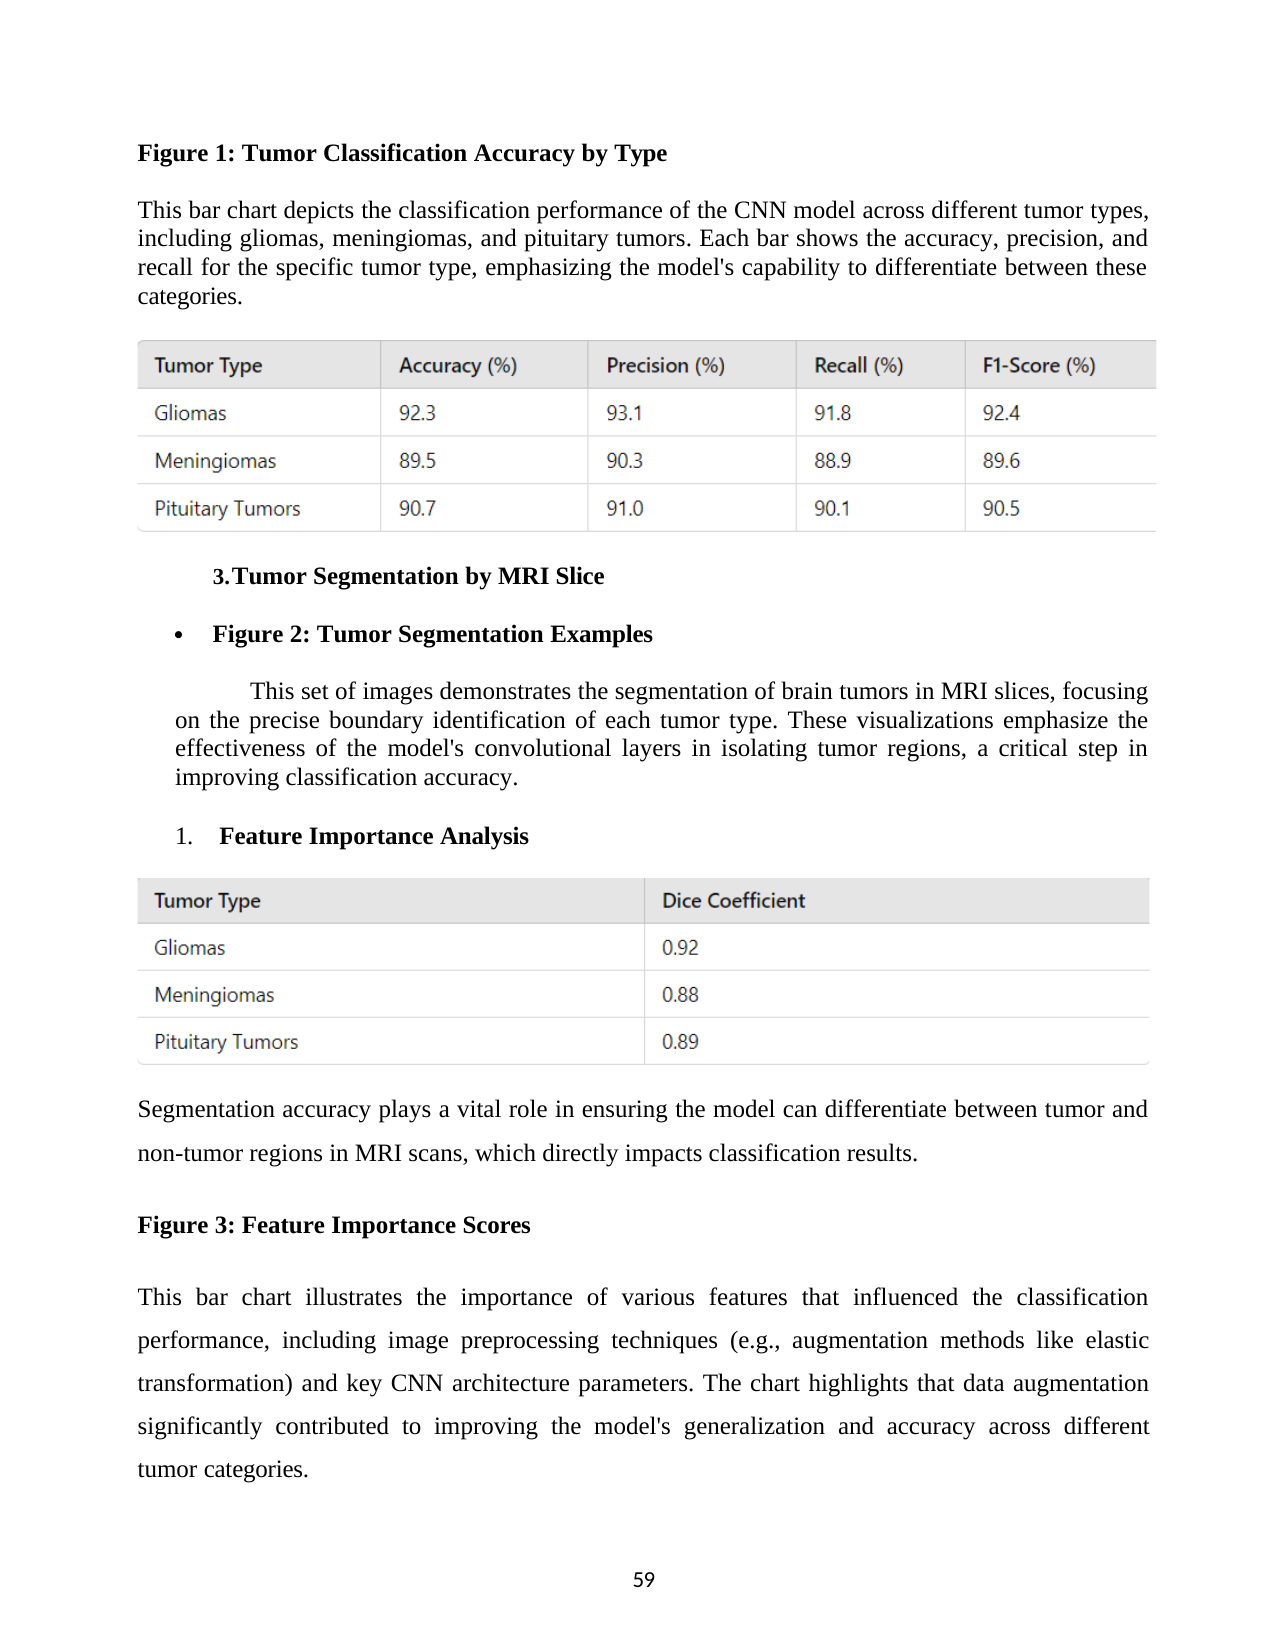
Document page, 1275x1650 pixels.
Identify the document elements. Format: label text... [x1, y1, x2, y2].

subtitle 1. Feature Importance Analysis [175, 821, 1164, 850]
text This bar chart illustrates the importance of various features that influenced the classification performance, including image preprocessing techniques (e.g., augmentation methods like elastic transformation) and key CNN architecture parameters. The chart highlights that data augmentation significantly contributed to improving the model's generalization and accuracy across different tumor categories. [137, 1282, 1150, 1483]
text Segmentation accuracy plays a vital role in ensuring the model can differentiate between tumor and non-tumor regions in MRI scans, which directly impacts classification results. [137, 1094, 1149, 1167]
text Figure 1: Tumor Classification Accuracy by Type [137, 138, 1164, 166]
list Figure 2: Tumor Segmentation Examples [175, 619, 1164, 648]
subtitle Tumor Segmentation by MRI Slice [213, 561, 1164, 589]
picture [137, 878, 1150, 1065]
text This set of images demonstrates the segmentation of brain tumors in MRI slices, focusing on the precise boundary identification of each tumor type. These visualizations emphasize the effectiveness of the model's convolutional layers in isolating tumor regions, a critical step in improving classification accuracy. [175, 676, 1149, 791]
subtitle Figure 3: Feature Importance Scores [137, 1210, 1164, 1239]
text This bar chart depicts the classification performance of the CNN model across different tumor types, including gliomas, meningiomas, and pituitary tumors. Each bar shows the accuracy, precision, and recall for the specific tumor type, emphasizing the model's capability to differentiate between these categories. [137, 195, 1149, 310]
picture [137, 340, 1157, 532]
